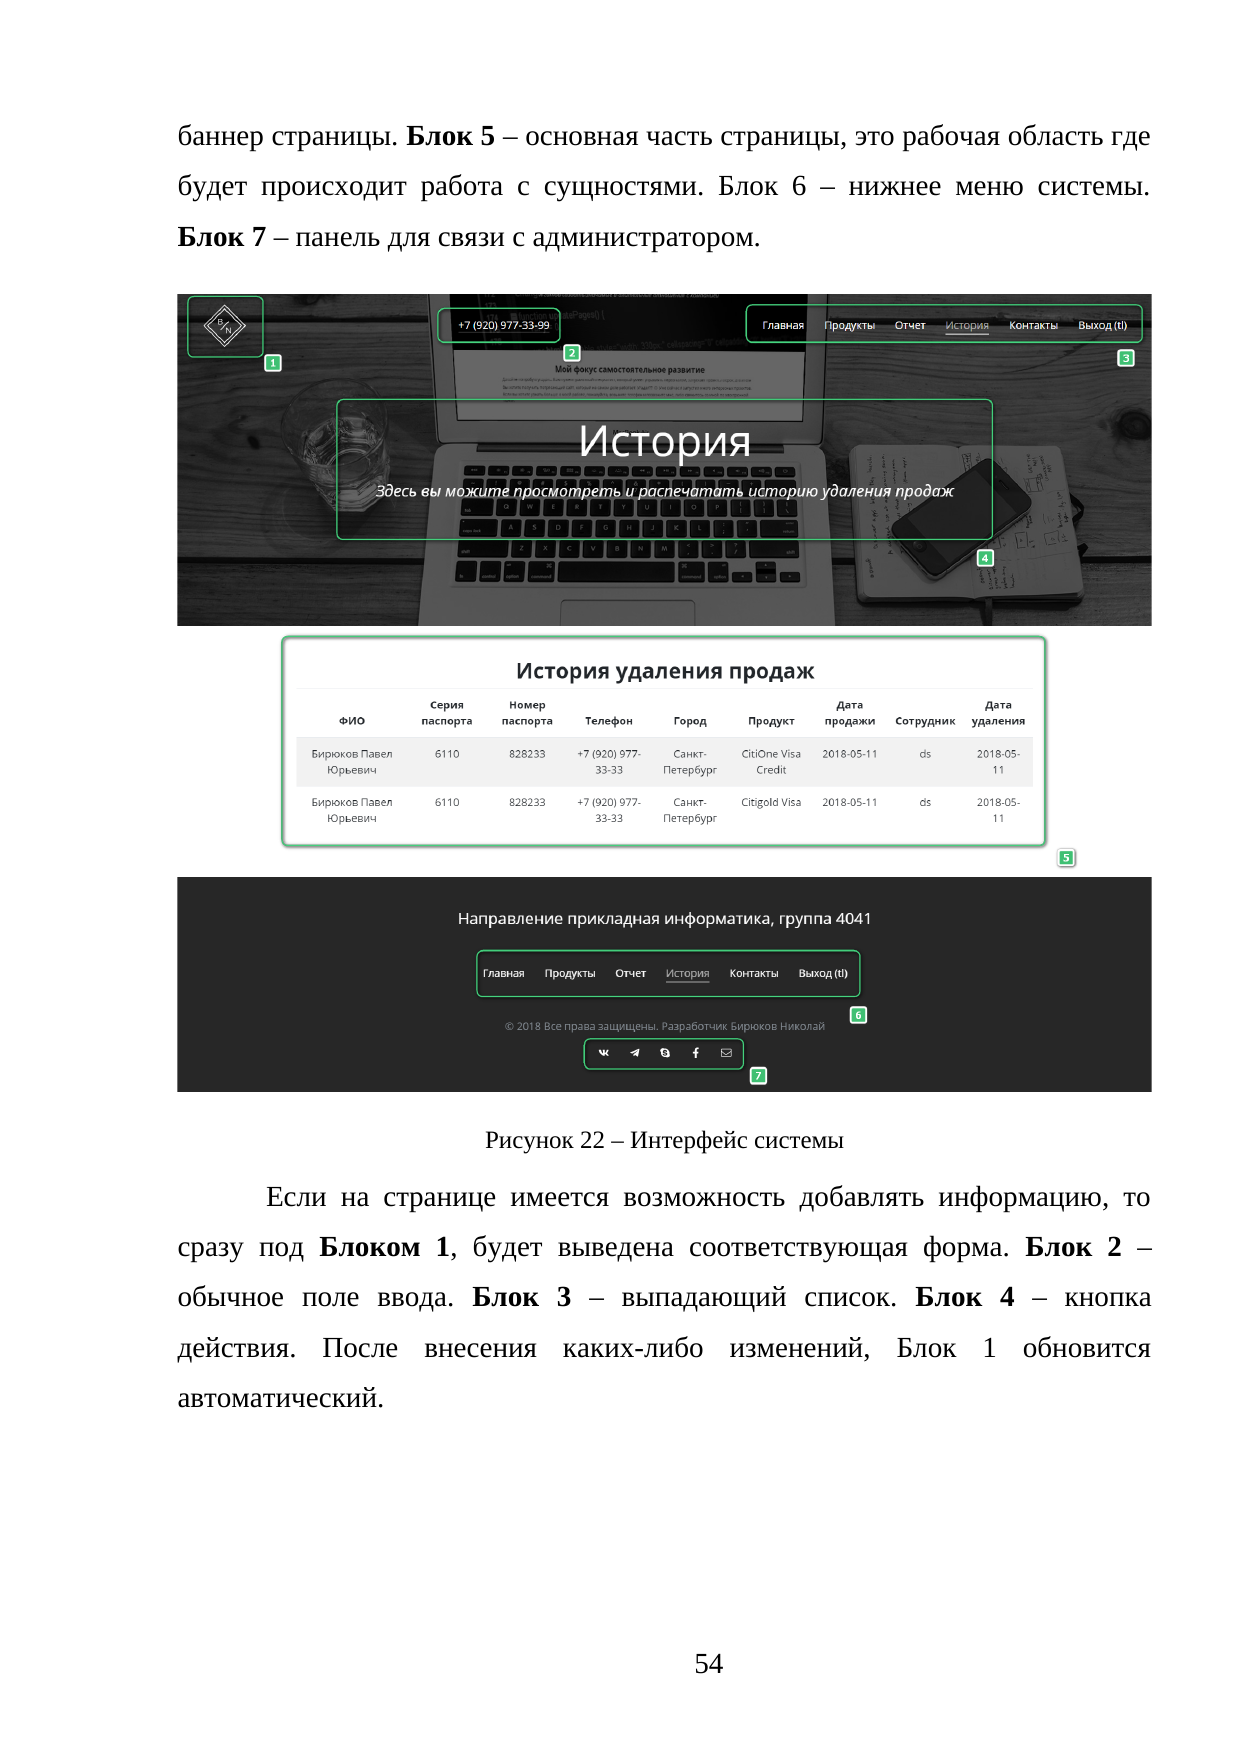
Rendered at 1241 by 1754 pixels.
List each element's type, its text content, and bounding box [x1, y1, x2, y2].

picture [177, 294, 1152, 1092]
text Если на странице имеется возможность добавлять информацию, то сразу под Блоком 1, будет выведена соответствующая форма. Блок 2 – обычное поле ввода. Блок 3 – выпадающий список. Блок 4 – кнопка действия. После внесения каких-либо изменений, Блок 1 обновится автоматический. [177, 1179, 1152, 1414]
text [177, 118, 1152, 252]
text Рисунок 22 – Интерфейс системы [177, 1125, 1152, 1154]
